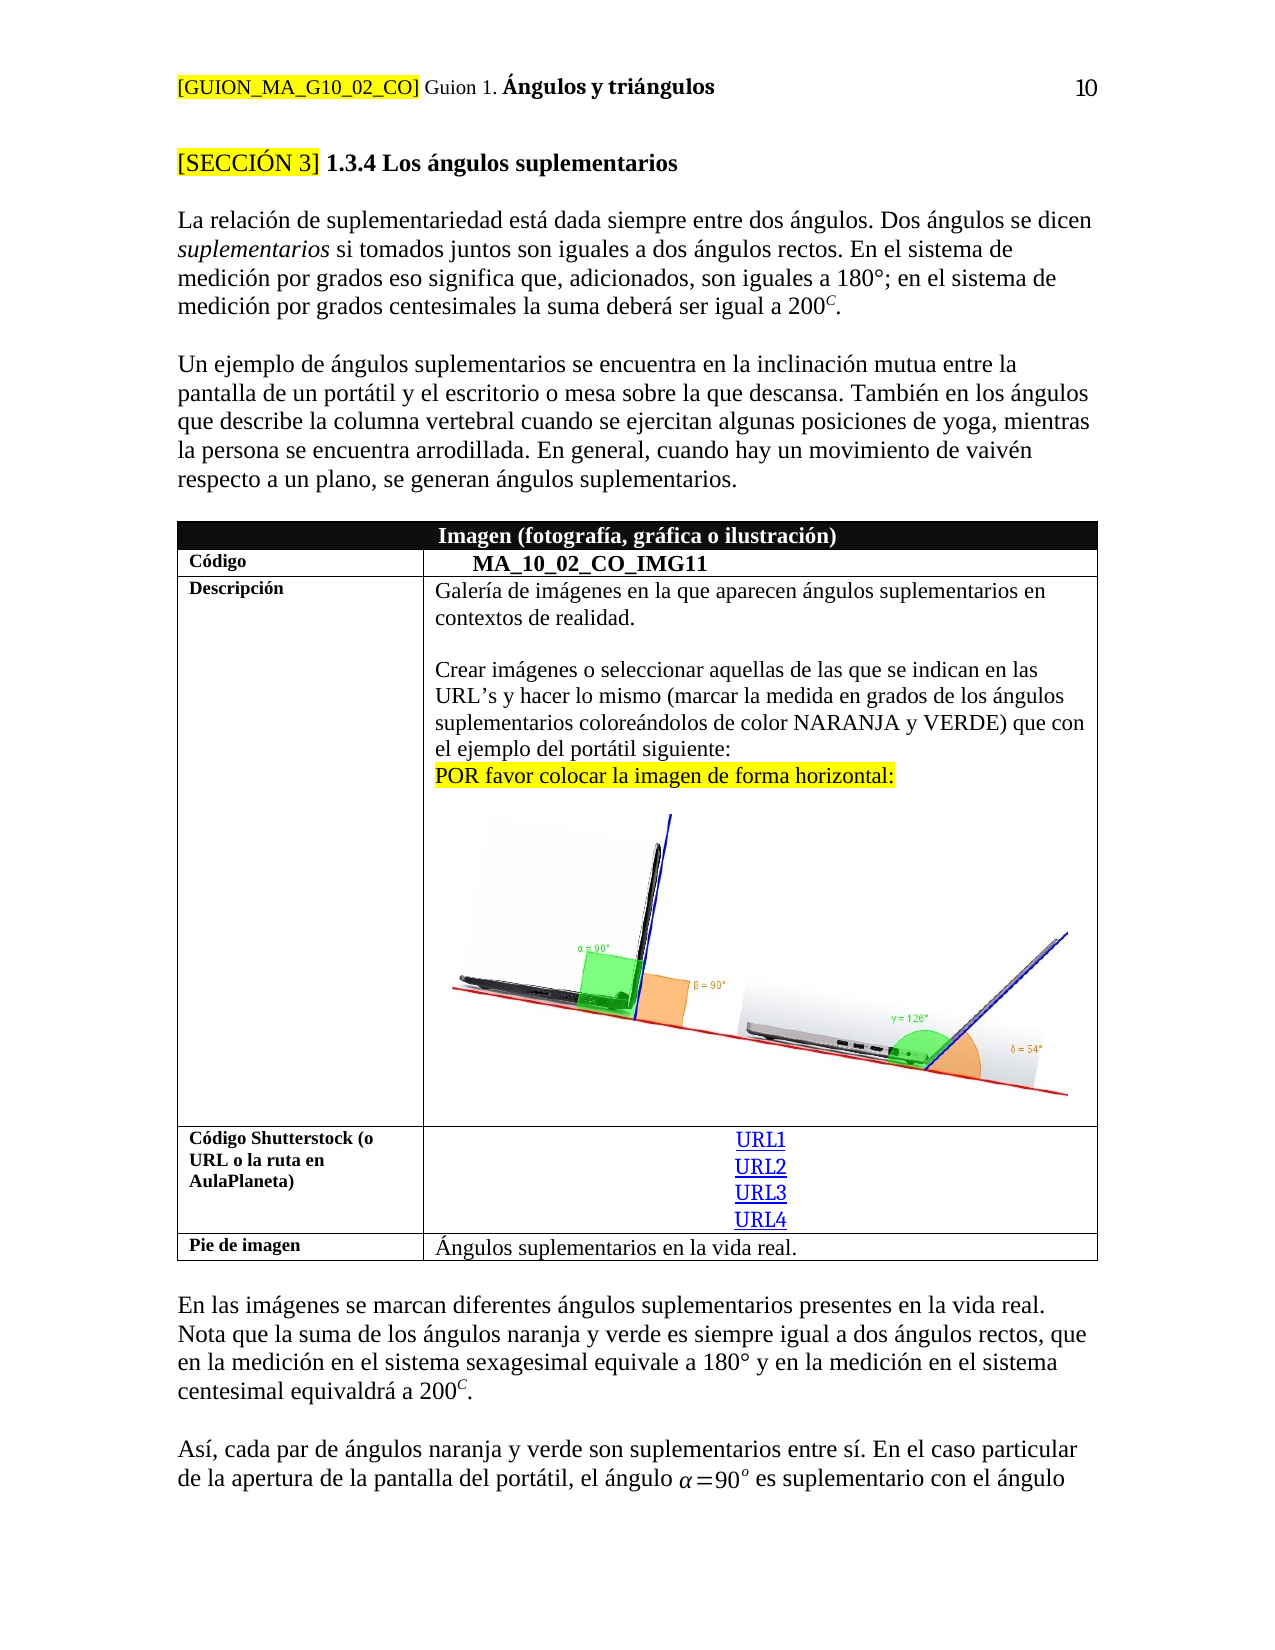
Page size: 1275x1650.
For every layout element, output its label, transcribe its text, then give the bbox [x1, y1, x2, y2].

table_header Imagen (fotografía, gráfica o ilustración) [178, 523, 1097, 549]
table_cell Galería de imágenes en la que aparecen ángulos suplementarios en contextos de realidad. Crear imágenes o seleccionar aquellas de las que se indican en las URL’s y hacer lo mismo (marcar la medida en grados de los ángulos suplementarios coloreándolos de color NARANJA y VERDE) que con el ejemplo del portátil siguiente: POR favor colocar la imagen de forma horizontal: [424, 577, 1097, 1126]
table_cell Código [178, 550, 423, 576]
table_cell Código Shutterstock (o URL o la ruta en AulaPlaneta) [178, 1127, 423, 1233]
table_cell Ángulos suplementarios en la vida real. [424, 1234, 1097, 1260]
table_cell Pie de imagen [178, 1234, 423, 1260]
table_cell Descripción [178, 577, 423, 1126]
text La relación de suplementariedad está dada siempre entre dos ángulos. Dos ángulos se dicen suplementarios si tomados juntos son iguales a dos ángulos rectos. En el sistema de medición por grados eso significa que, adicionados, son iguales a 180°; en el sistema de medición por grados centesimales la suma deberá ser igual a 200C. [177, 205, 1098, 320]
text [SECCIÓN 3] 1.3.4 Los ángulos suplementarios [319, 148, 1098, 176]
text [177, 1434, 1098, 1493]
table_cell URL1 URL2 URL3 URL4 [424, 1127, 1097, 1233]
table_cell MA_10_02_CO_IMG11 [424, 550, 1097, 576]
text En las imágenes se marcan diferentes ángulos suplementarios presentes en la vida real. Nota que la suma de los ángulos naranja y verde es siempre igual a dos ángulos rectos, que en la medición en el sistema sexagesimal equivale a 180° y en la medición en el sistema centesimal equivaldrá a 200C. [177, 1290, 1098, 1405]
picture [452, 814, 1069, 1100]
text Un ejemplo de ángulos suplementarios se encuentra en la inclinación mutua entre la pantalla de un portátil y el escritorio o mesa sobre la que descansa. También en los ángulos que describe la columna vertebral cuando se ejercitan algunas posiciones de yoga, mientras la persona se encuentra arrodillada. En general, cuando hay un movimiento de vaivén respecto a un plano, se generan ángulos suplementarios. [177, 349, 1098, 493]
